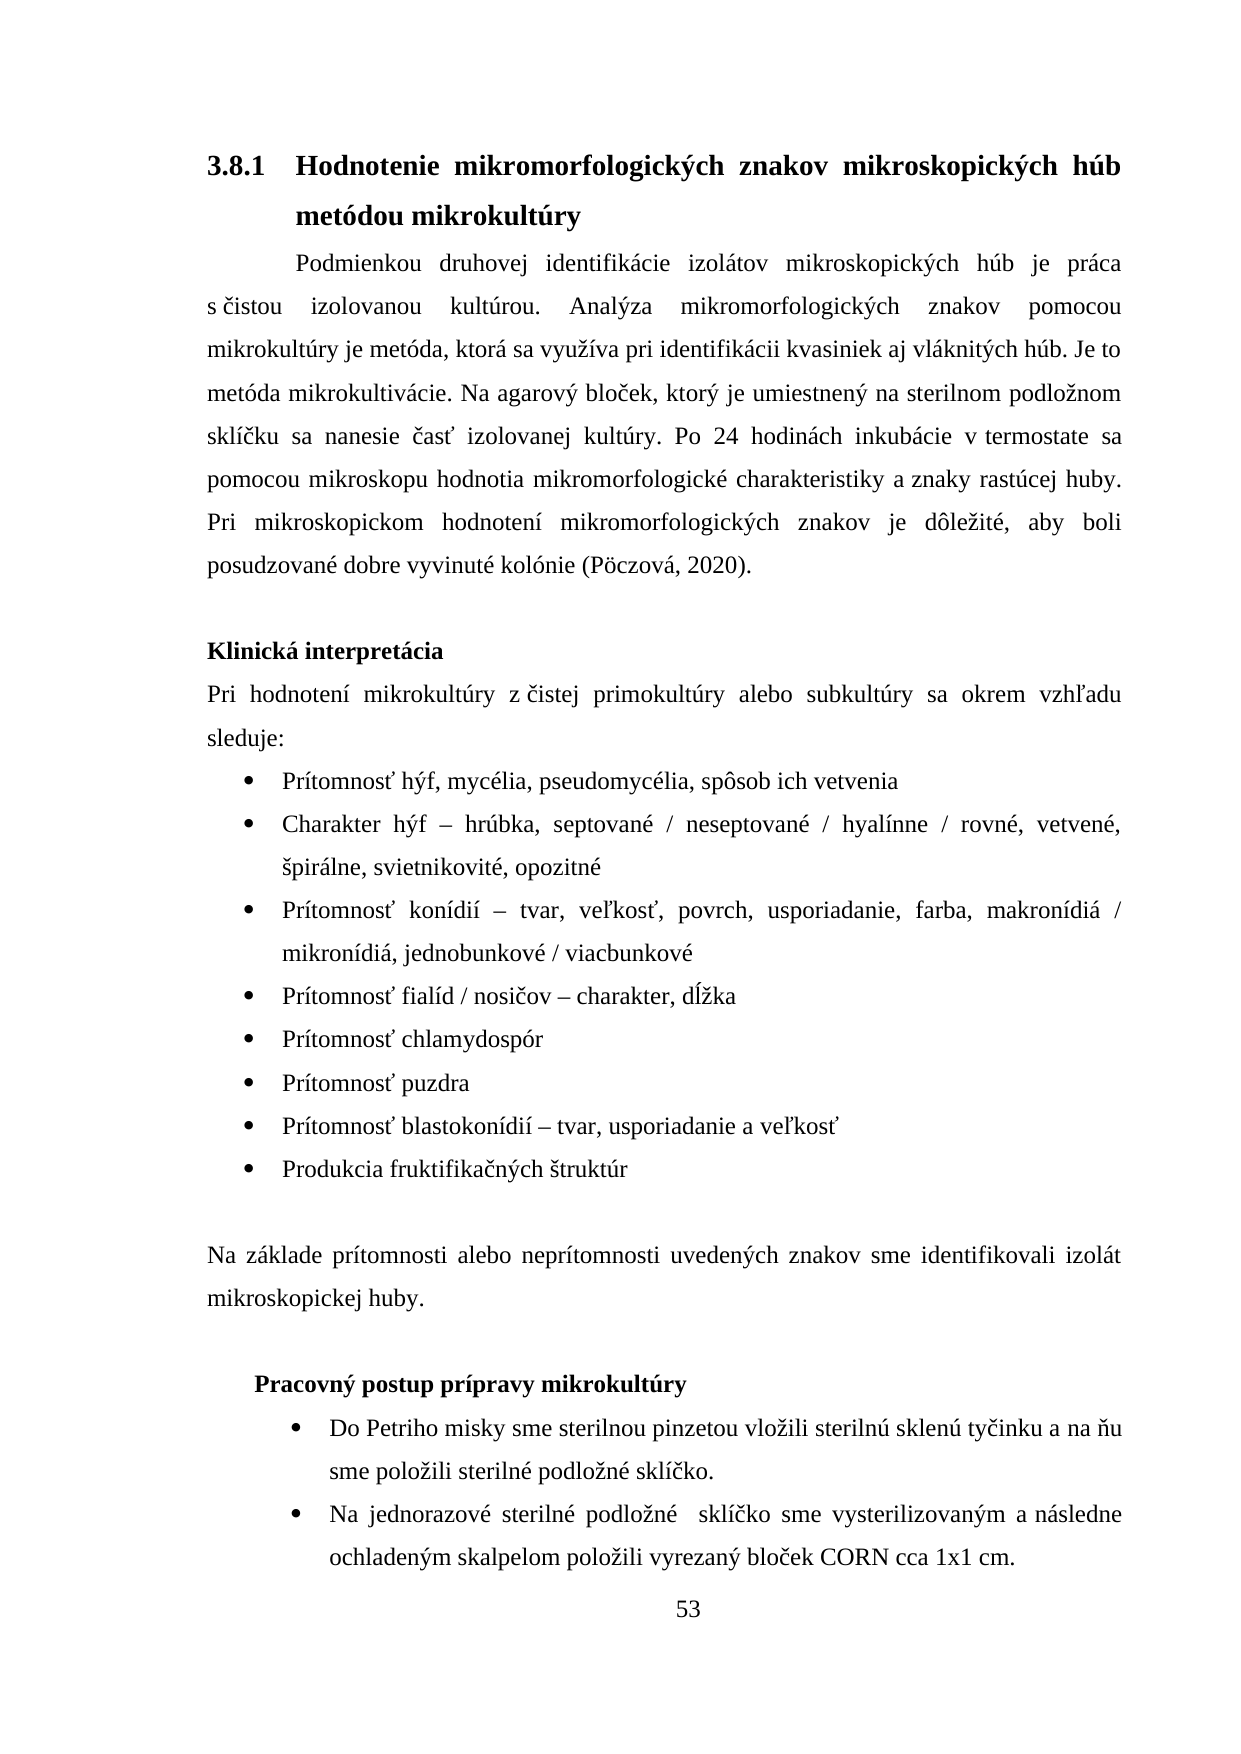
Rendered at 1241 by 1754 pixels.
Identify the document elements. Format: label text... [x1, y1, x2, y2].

text Na základe prítomnosti alebo neprítomnosti uvedených znakov sme identifikovali izolát mikroskopickej huby. [207, 1240, 1122, 1312]
list Na jednorazové sterilné podložné sklíčko sme vysterilizovaným a následne ochladeným skalpelom položili vyrezaný bloček CORN cca 1x1 cm. [292, 1499, 1122, 1571]
text Podmienkou druhovej identifikácie izolátov mikroskopických húb je práca s čistou izolovanou kultúrou. Analýza mikromorfologických znakov pomocou mikrokultúry je metóda, ktorá sa využíva pri identifikácii kvasiniek aj vláknitých húb. Je to metóda mikrokultivácie. Na agarový bloček, ktorý je umiestnený na sterilnom podložnom sklíčku sa nanesie časť izolovanej kultúry. Po 24 hodinách inkubácie v termostate sa pomocou mikroskopu hodnotia mikromorfologické charakteristiky a znaky rastúcej huby. Pri mikroskopickom hodnotení mikromorfologických znakov je dôležité, aby boli posudzované dobre vyvinuté kolónie (Pöczová, 2020). [207, 248, 1122, 579]
list Charakter hýf – hrúbka, septované / neseptované / hyalínne / rovné, vetvené, špirálne, svietnikovité, opozitné [244, 809, 1122, 881]
text 3.8.1 Hodnotenie mikromorfologických znakov mikroskopických húb metódou mikrokultúry [207, 148, 1122, 232]
list Prítomnosť hýf, mycélia, pseudomycélia, spôsob ich vetvenia [244, 766, 1122, 794]
list Prítomnosť blastokonídií – tvar, usporiadanie a veľkosť [244, 1111, 1122, 1139]
list Prítomnosť fialíd / nosičov – charakter, dĺžka [244, 981, 1122, 1010]
list Produkcia fruktifikačných štruktúr [244, 1154, 1122, 1183]
list Prítomnosť konídií – tvar, veľkosť, povrch, usporiadanie, farba, makronídiá / mikronídiá, jednobunkové / viacbunkové [244, 895, 1122, 967]
list Prítomnosť chlamydospór [244, 1024, 1122, 1053]
text Pracovný postup prípravy mikrokultúry [207, 1369, 1122, 1398]
list Prítomnosť puzdra [244, 1068, 1122, 1096]
list Do Petriho misky sme sterilnou pinzetou vložili sterilnú sklenú tyčinku a na ňu sme položili sterilné podložné sklíčko. [292, 1413, 1122, 1484]
text Pri hodnotení mikrokultúry z čistej primokultúry alebo subkultúry sa okrem vzhľadu sleduje: [207, 679, 1122, 751]
text Klinická interpretácia [207, 636, 1122, 665]
